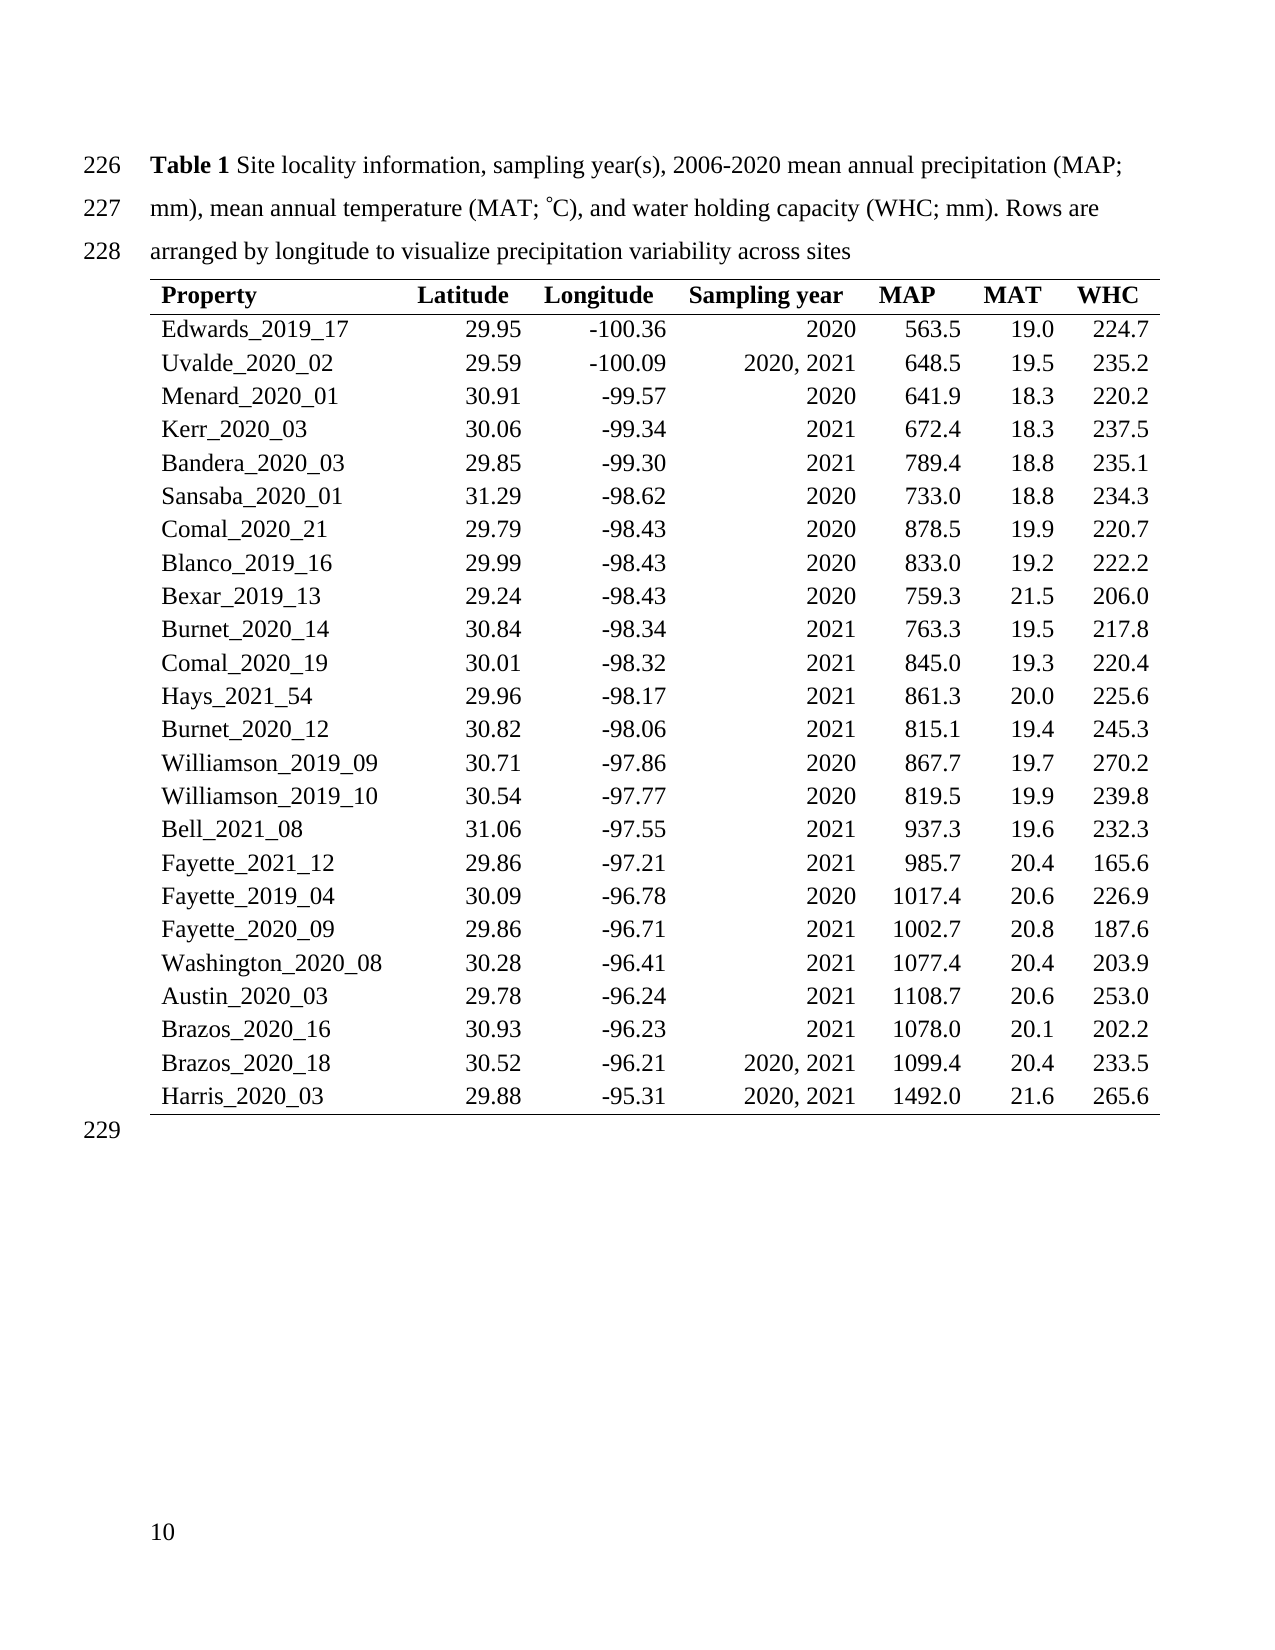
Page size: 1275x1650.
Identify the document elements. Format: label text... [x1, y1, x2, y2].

table_cell 30.28 [406, 948, 533, 981]
table_cell -97.21 [533, 848, 677, 881]
table_cell -99.30 [533, 448, 677, 481]
table_cell Fayette_2020_09 [150, 914, 406, 947]
table_cell 1002.7 [867, 914, 972, 947]
table_cell 648.5 [867, 348, 972, 381]
table_cell -96.21 [533, 1048, 677, 1081]
table_header Longitude [533, 280, 677, 313]
table_cell 29.85 [406, 448, 533, 481]
table_cell 237.5 [1065, 414, 1160, 447]
table_cell -97.77 [533, 781, 677, 814]
table_cell 226.9 [1065, 881, 1160, 914]
table_cell 31.29 [406, 481, 533, 514]
table_cell 30.01 [406, 648, 533, 681]
table_cell 206.0 [1065, 581, 1160, 614]
table_cell 222.2 [1065, 548, 1160, 581]
table_cell -98.43 [533, 548, 677, 581]
table_cell 2020, 2021 [677, 348, 867, 381]
table_cell 225.6 [1065, 681, 1160, 714]
table_cell Edwards_2019_17 [150, 315, 406, 347]
table_cell 165.6 [1065, 848, 1160, 881]
table_cell 234.3 [1065, 481, 1160, 514]
table_cell 31.06 [406, 814, 533, 847]
table_cell 29.79 [406, 514, 533, 547]
table_cell 187.6 [1065, 914, 1160, 947]
table_cell Comal_2020_21 [150, 514, 406, 547]
table_cell -96.23 [533, 1014, 677, 1047]
table_cell -98.17 [533, 681, 677, 714]
table_cell 235.2 [1065, 348, 1160, 381]
table_cell Williamson_2019_09 [150, 748, 406, 781]
table_cell 30.54 [406, 781, 533, 814]
table_cell 18.3 [972, 381, 1065, 414]
table_cell Harris_2020_03 [150, 1081, 406, 1114]
table_cell 21.6 [972, 1081, 1065, 1114]
table_cell 563.5 [867, 315, 972, 347]
table_cell 30.82 [406, 714, 533, 747]
table_cell 19.0 [972, 315, 1065, 347]
table_cell 2020 [677, 781, 867, 814]
table_cell 20.0 [972, 681, 1065, 714]
table_cell 29.86 [406, 848, 533, 881]
table_cell Austin_2020_03 [150, 981, 406, 1014]
table_cell 30.09 [406, 881, 533, 914]
table_cell 1099.4 [867, 1048, 972, 1081]
table_cell 2020 [677, 514, 867, 547]
table_cell Blanco_2019_16 [150, 548, 406, 581]
table_cell 1492.0 [867, 1081, 972, 1114]
table_cell 19.6 [972, 814, 1065, 847]
table_cell 2020 [677, 315, 867, 347]
table_cell 1078.0 [867, 1014, 972, 1047]
table_cell 19.9 [972, 781, 1065, 814]
table_cell Comal_2020_19 [150, 648, 406, 681]
table_cell 30.84 [406, 614, 533, 647]
table_cell 20.4 [972, 1048, 1065, 1081]
table_cell 641.9 [867, 381, 972, 414]
table_cell 763.3 [867, 614, 972, 647]
table_cell Washington_2020_08 [150, 948, 406, 981]
table_cell 2020 [677, 748, 867, 781]
table_cell 239.8 [1065, 781, 1160, 814]
table_cell 18.8 [972, 448, 1065, 481]
table_cell 2021 [677, 1014, 867, 1047]
table_cell 220.7 [1065, 514, 1160, 547]
table_cell 19.5 [972, 614, 1065, 647]
table_cell Burnet_2020_14 [150, 614, 406, 647]
table_cell 29.95 [406, 315, 533, 347]
table_cell 2021 [677, 814, 867, 847]
table_cell -100.36 [533, 315, 677, 347]
table_cell -98.34 [533, 614, 677, 647]
table_cell Menard_2020_01 [150, 381, 406, 414]
table_cell -98.43 [533, 514, 677, 547]
table_cell Uvalde_2020_02 [150, 348, 406, 381]
table_cell 29.59 [406, 348, 533, 381]
table_cell 2021 [677, 714, 867, 747]
table_cell -97.86 [533, 748, 677, 781]
table_cell Williamson_2019_10 [150, 781, 406, 814]
table_cell 1077.4 [867, 948, 972, 981]
table_cell -98.43 [533, 581, 677, 614]
table_cell 19.3 [972, 648, 1065, 681]
table_cell 18.3 [972, 414, 1065, 447]
table_cell Brazos_2020_18 [150, 1048, 406, 1081]
table_cell 19.7 [972, 748, 1065, 781]
table_cell 29.78 [406, 981, 533, 1014]
table_cell -96.78 [533, 881, 677, 914]
table_cell 232.3 [1065, 814, 1160, 847]
table_cell 235.1 [1065, 448, 1160, 481]
table_cell -96.71 [533, 914, 677, 947]
table_cell -98.32 [533, 648, 677, 681]
table_cell 20.4 [972, 848, 1065, 881]
table_cell -97.55 [533, 814, 677, 847]
table_cell Brazos_2020_16 [150, 1014, 406, 1047]
table_cell 20.6 [972, 981, 1065, 1014]
table_cell 2021 [677, 981, 867, 1014]
table_cell 20.1 [972, 1014, 1065, 1047]
table_cell 833.0 [867, 548, 972, 581]
table_cell 2021 [677, 448, 867, 481]
table_cell 29.88 [406, 1081, 533, 1114]
table_cell 29.86 [406, 914, 533, 947]
table_cell 672.4 [867, 414, 972, 447]
table_cell 861.3 [867, 681, 972, 714]
table_cell Fayette_2021_12 [150, 848, 406, 881]
table_cell Burnet_2020_12 [150, 714, 406, 747]
table_cell Bell_2021_08 [150, 814, 406, 847]
table_cell 937.3 [867, 814, 972, 847]
table_cell -96.24 [533, 981, 677, 1014]
table_header Property [150, 280, 406, 313]
table_header Latitude [406, 280, 533, 313]
table_cell 759.3 [867, 581, 972, 614]
table_cell 217.8 [1065, 614, 1160, 647]
table_cell 220.4 [1065, 648, 1160, 681]
table_cell -99.34 [533, 414, 677, 447]
text Table 1 Site locality information, sampling year(s), 2006-2020 mean annual precipitation (MAP; mm), mean annual temperature (MAT; C), and water holding capacity (WHC; mm). Rows are arranged by longitude to visualize precipitation variability across sites [150, 150, 1125, 265]
table_cell 253.0 [1065, 981, 1160, 1014]
table_cell 815.1 [867, 714, 972, 747]
table_cell 224.7 [1065, 315, 1160, 347]
table_cell 19.5 [972, 348, 1065, 381]
table_header Sampling year [677, 280, 867, 313]
table_cell Sansaba_2020_01 [150, 481, 406, 514]
table_cell 30.91 [406, 381, 533, 414]
table_cell 20.8 [972, 914, 1065, 947]
table_cell 21.5 [972, 581, 1065, 614]
table_cell 733.0 [867, 481, 972, 514]
table_cell -98.06 [533, 714, 677, 747]
table_cell 867.7 [867, 748, 972, 781]
table_cell Kerr_2020_03 [150, 414, 406, 447]
table_cell 30.71 [406, 748, 533, 781]
table_cell 30.93 [406, 1014, 533, 1047]
table_cell 2021 [677, 848, 867, 881]
table_cell 2020 [677, 548, 867, 581]
table_cell 29.24 [406, 581, 533, 614]
table_cell 2021 [677, 648, 867, 681]
table_cell 30.06 [406, 414, 533, 447]
table_cell 270.2 [1065, 748, 1160, 781]
table_cell 845.0 [867, 648, 972, 681]
table_cell 19.2 [972, 548, 1065, 581]
table_cell 29.96 [406, 681, 533, 714]
table_cell Bandera_2020_03 [150, 448, 406, 481]
table_cell 202.2 [1065, 1014, 1160, 1047]
table_cell 220.2 [1065, 381, 1160, 414]
table_cell 2021 [677, 614, 867, 647]
table_cell Hays_2021_54 [150, 681, 406, 714]
table_cell 2021 [677, 414, 867, 447]
table_cell 819.5 [867, 781, 972, 814]
table_cell 2021 [677, 681, 867, 714]
table_cell 20.6 [972, 881, 1065, 914]
table_cell 2020 [677, 381, 867, 414]
table_header MAT [972, 280, 1065, 313]
table_cell Bexar_2019_13 [150, 581, 406, 614]
table_header WHC [1065, 280, 1160, 313]
table_cell -95.31 [533, 1081, 677, 1114]
table_cell 245.3 [1065, 714, 1160, 747]
table_cell -98.62 [533, 481, 677, 514]
table_cell 878.5 [867, 514, 972, 547]
table_cell 19.4 [972, 714, 1065, 747]
table_cell 265.6 [1065, 1081, 1160, 1114]
table_cell 233.5 [1065, 1048, 1160, 1081]
table_cell 2020, 2021 [677, 1081, 867, 1114]
table_cell 20.4 [972, 948, 1065, 981]
table_cell 2020 [677, 581, 867, 614]
table_cell 30.52 [406, 1048, 533, 1081]
table_cell 985.7 [867, 848, 972, 881]
table_cell 789.4 [867, 448, 972, 481]
table_cell 2021 [677, 914, 867, 947]
table_cell 29.99 [406, 548, 533, 581]
table_cell 1108.7 [867, 981, 972, 1014]
table_cell 203.9 [1065, 948, 1160, 981]
table_cell 2020, 2021 [677, 1048, 867, 1081]
table_cell 18.8 [972, 481, 1065, 514]
table_cell -100.09 [533, 348, 677, 381]
table_cell 19.9 [972, 514, 1065, 547]
table_cell 2020 [677, 881, 867, 914]
table_cell -99.57 [533, 381, 677, 414]
table_cell -96.41 [533, 948, 677, 981]
table_cell 2020 [677, 481, 867, 514]
table_cell 1017.4 [867, 881, 972, 914]
table_cell Fayette_2019_04 [150, 881, 406, 914]
table_header MAP [867, 280, 972, 313]
table_cell 2021 [677, 948, 867, 981]
